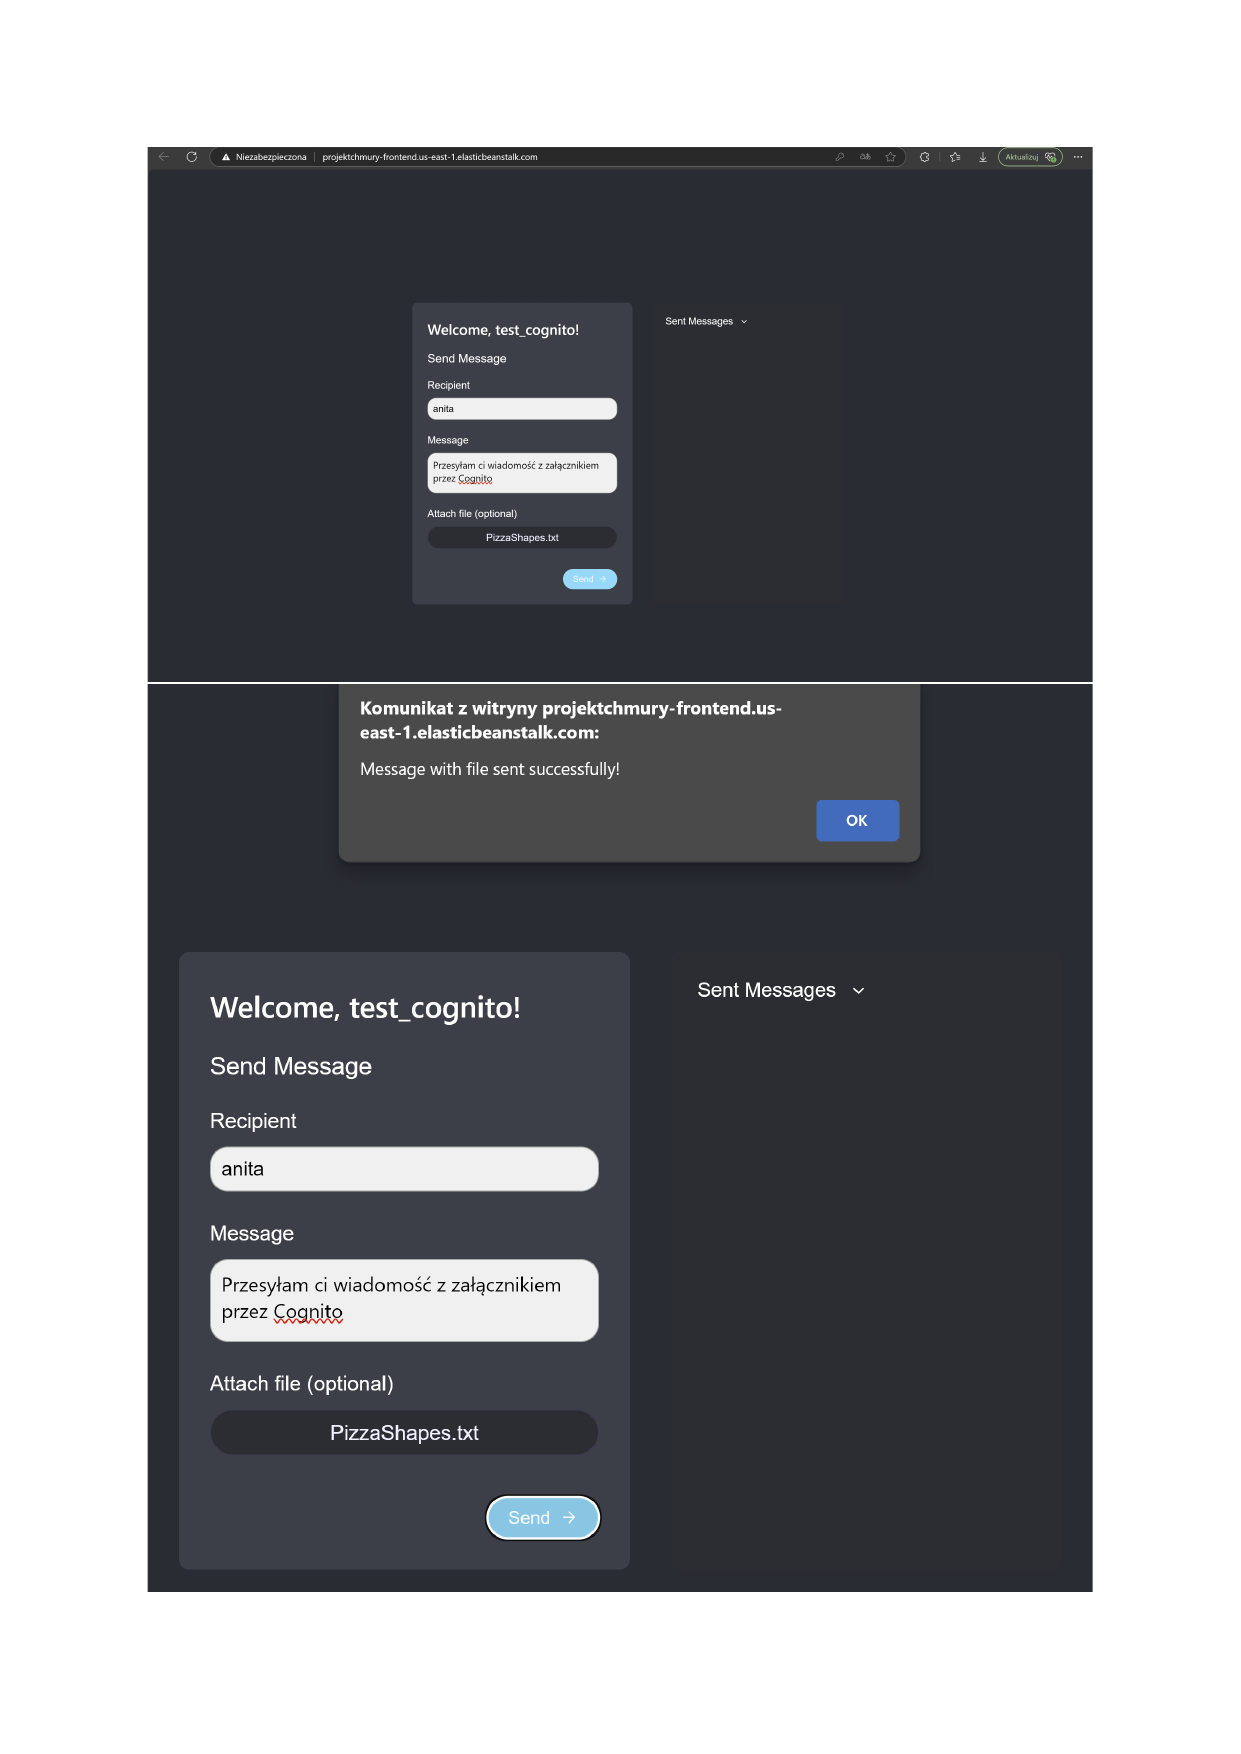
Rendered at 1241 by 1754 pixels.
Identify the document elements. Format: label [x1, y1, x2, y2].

picture [147, 147, 1093, 682]
picture [147, 684, 1093, 1592]
